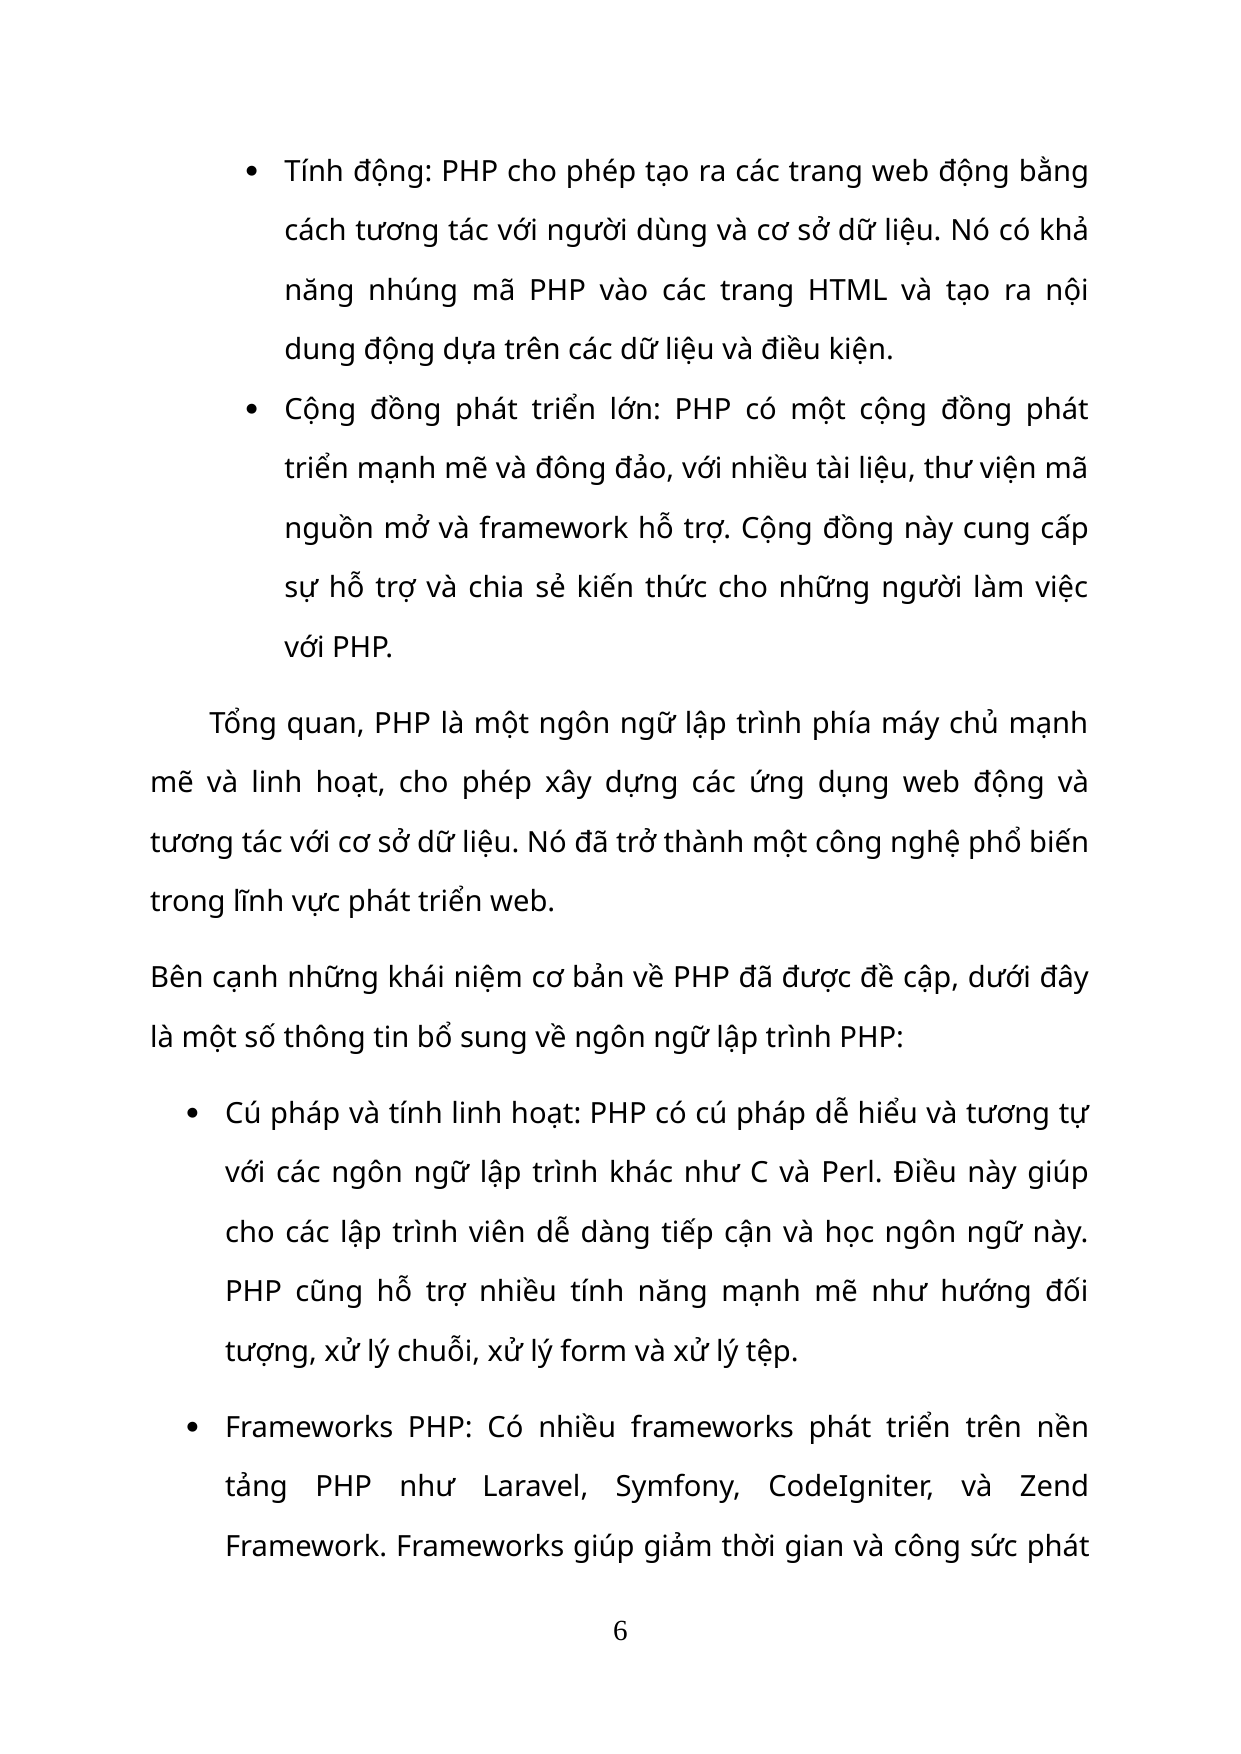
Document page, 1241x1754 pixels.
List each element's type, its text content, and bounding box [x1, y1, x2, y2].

list Cú pháp và tính linh hoạt: PHP có cú pháp dễ hiểu và tương tự với các ngôn ngữ lập trình khác như C và Perl. Điều này giúp cho các lập trình viên dễ dàng tiếp cận và học ngôn ngữ này. PHP cũng hỗ trợ nhiều tính năng mạnh mẽ như hướng đối tượng, xử lý chuỗi, xử lý form và xử lý tệp. [187, 1092, 1090, 1370]
text Bên cạnh những khái niệm cơ bản về PHP đã được đề cập, dưới đây là một số thông tin bổ sung về ngôn ngữ lập trình PHP: [150, 957, 1090, 1056]
list Tính động: PHP cho phép tạo ra các trang web động bằng cách tương tác với người dùng và cơ sở dữ liệu. Nó có khả năng nhúng mã PHP vào các trang HTML và tạo ra nội dung động dựa trên các dữ liệu và điều kiện. [247, 150, 1090, 368]
list Cộng đồng phát triển lớn: PHP có một cộng đồng phát triển mạnh mẽ và đông đảo, với nhiều tài liệu, thư viện mã nguồn mở và framework hỗ trợ. Cộng đồng này cung cấp sự hỗ trợ và chia sẻ kiến thức cho những người làm việc với PHP. [247, 388, 1090, 666]
text Tổng quan, PHP là một ngôn ngữ lập trình phía máy chủ mạnh mẽ và linh hoạt, cho phép xây dựng các ứng dụng web động và tương tác với cơ sở dữ liệu. Nó đã trở thành một công nghệ phổ biến trong lĩnh vực phát triển web. [150, 702, 1090, 920]
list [187, 1406, 1090, 1565]
